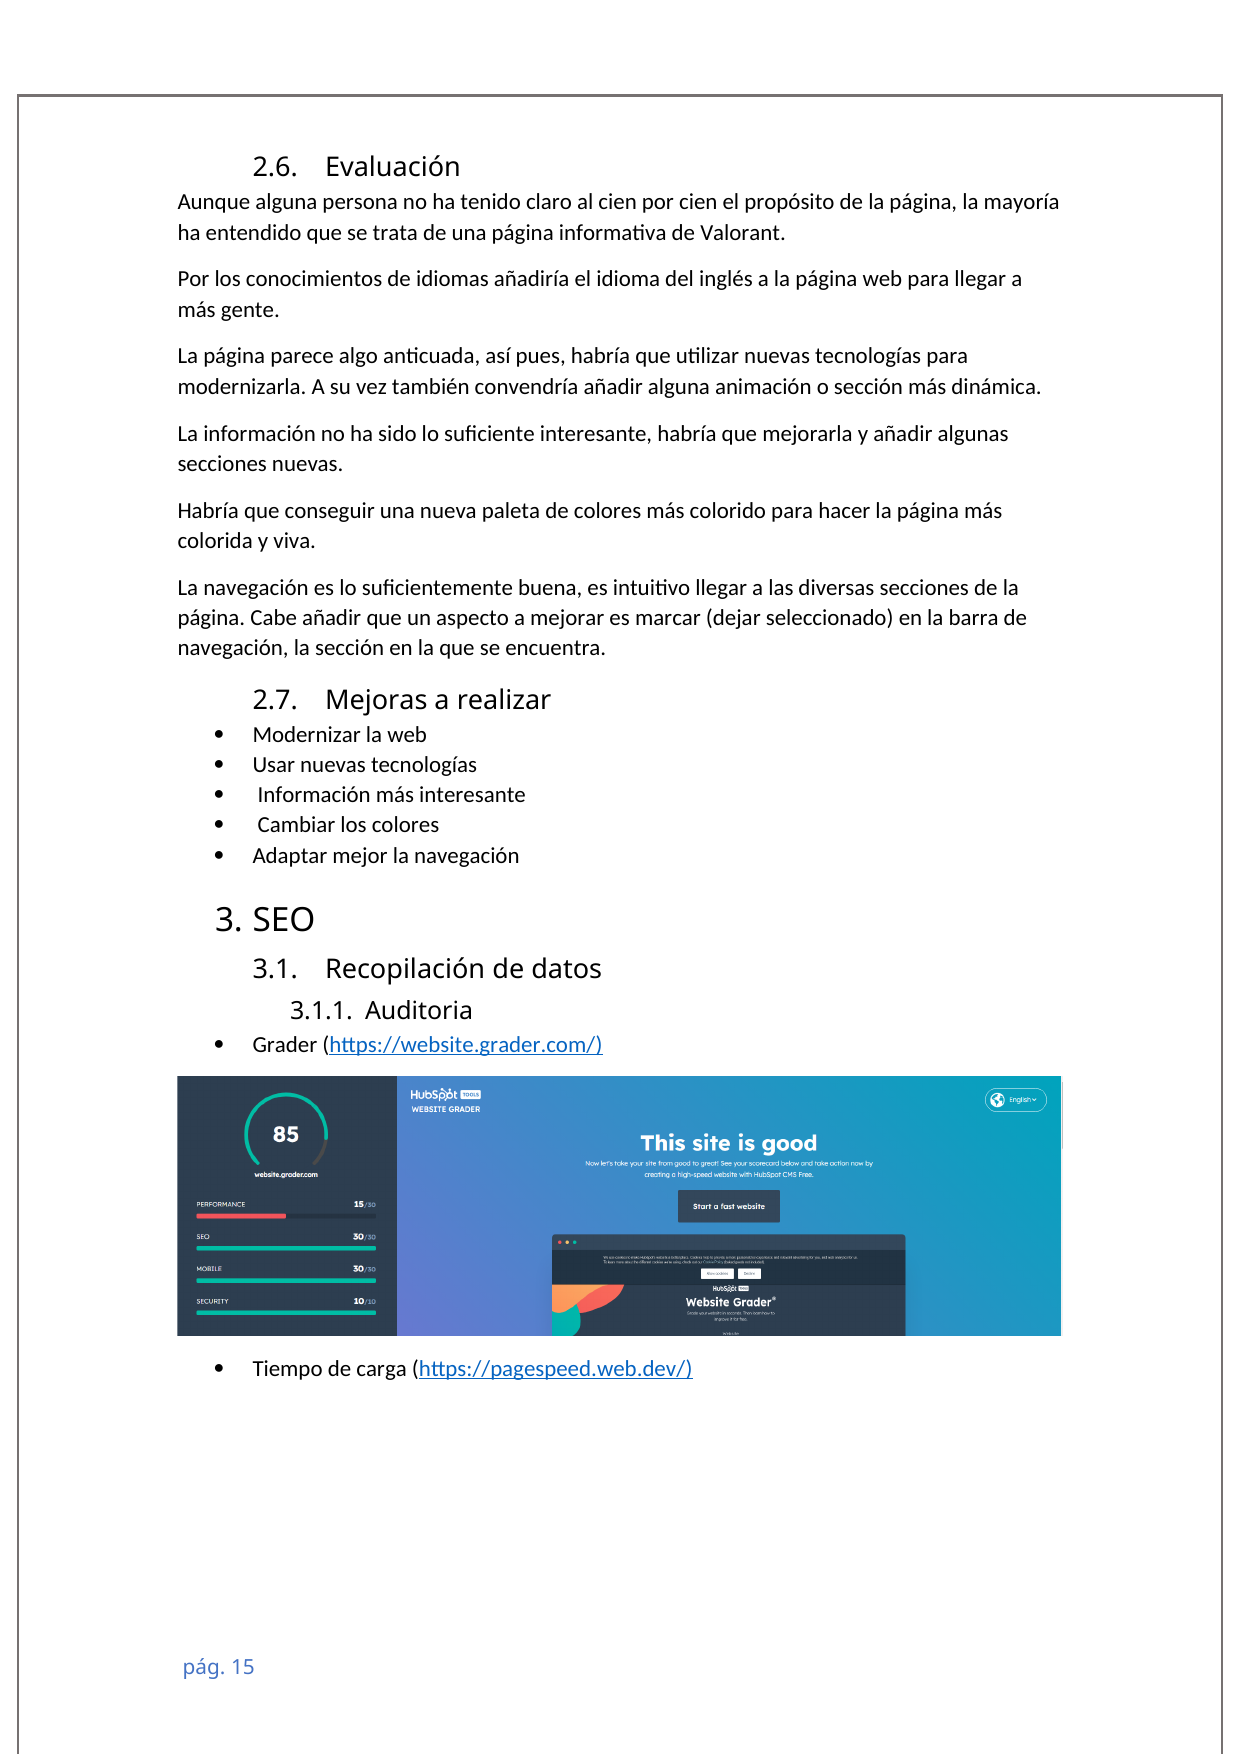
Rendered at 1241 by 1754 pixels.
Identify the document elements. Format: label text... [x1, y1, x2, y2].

text Por los conocimientos de idiomas añadiría el idioma del inglés a la página web para llegar a más gente. [177, 264, 1063, 323]
text Aunque alguna persona no ha tenido claro al cien por cien el propósito de la página, la mayoría ha entendido que se trata de una página informativa de Valorant. [177, 187, 1063, 246]
subtitle Evaluación [252, 148, 1063, 184]
subtitle Mejoras a realizar [252, 680, 1063, 717]
list Tiempo de carga (https://pagespeed.web.dev/) [215, 1354, 1063, 1382]
text La información no ha sido lo suficiente interesante, habría que mejorarla y añadir algunas secciones nuevas. [177, 419, 1063, 477]
picture [177, 1076, 1063, 1336]
text La página parece algo anticuada, así pues, habría que utilizar nuevas tecnologías para modernizarla. A su vez también convendría añadir alguna animación o sección más dinámica. [177, 342, 1063, 400]
subtitle SEO [215, 896, 1063, 941]
list Cambiar los colores [215, 811, 1063, 838]
subtitle Auditoria [290, 993, 1063, 1027]
list Información más interesante [215, 780, 1063, 808]
subtitle Recopilación de datos [252, 949, 1063, 986]
text Habría que conseguir una nueva paleta de colores más colorido para hacer la página más colorida y viva. [177, 496, 1063, 554]
text La navegación es lo suficientemente buena, es intuitivo llegar a las diversas secciones de la página. Cabe añadir que un aspecto a mejorar es marcar (dejar seleccionado) en la barra de navegación, la sección en la que se encuentra. [177, 573, 1063, 661]
list Adaptar mejor la navegación [215, 841, 1063, 869]
list Grader (https://website.grader.com/) [215, 1030, 1063, 1058]
list Usar nuevas tecnologías [215, 750, 1063, 778]
list Modernizar la web [215, 720, 1063, 748]
